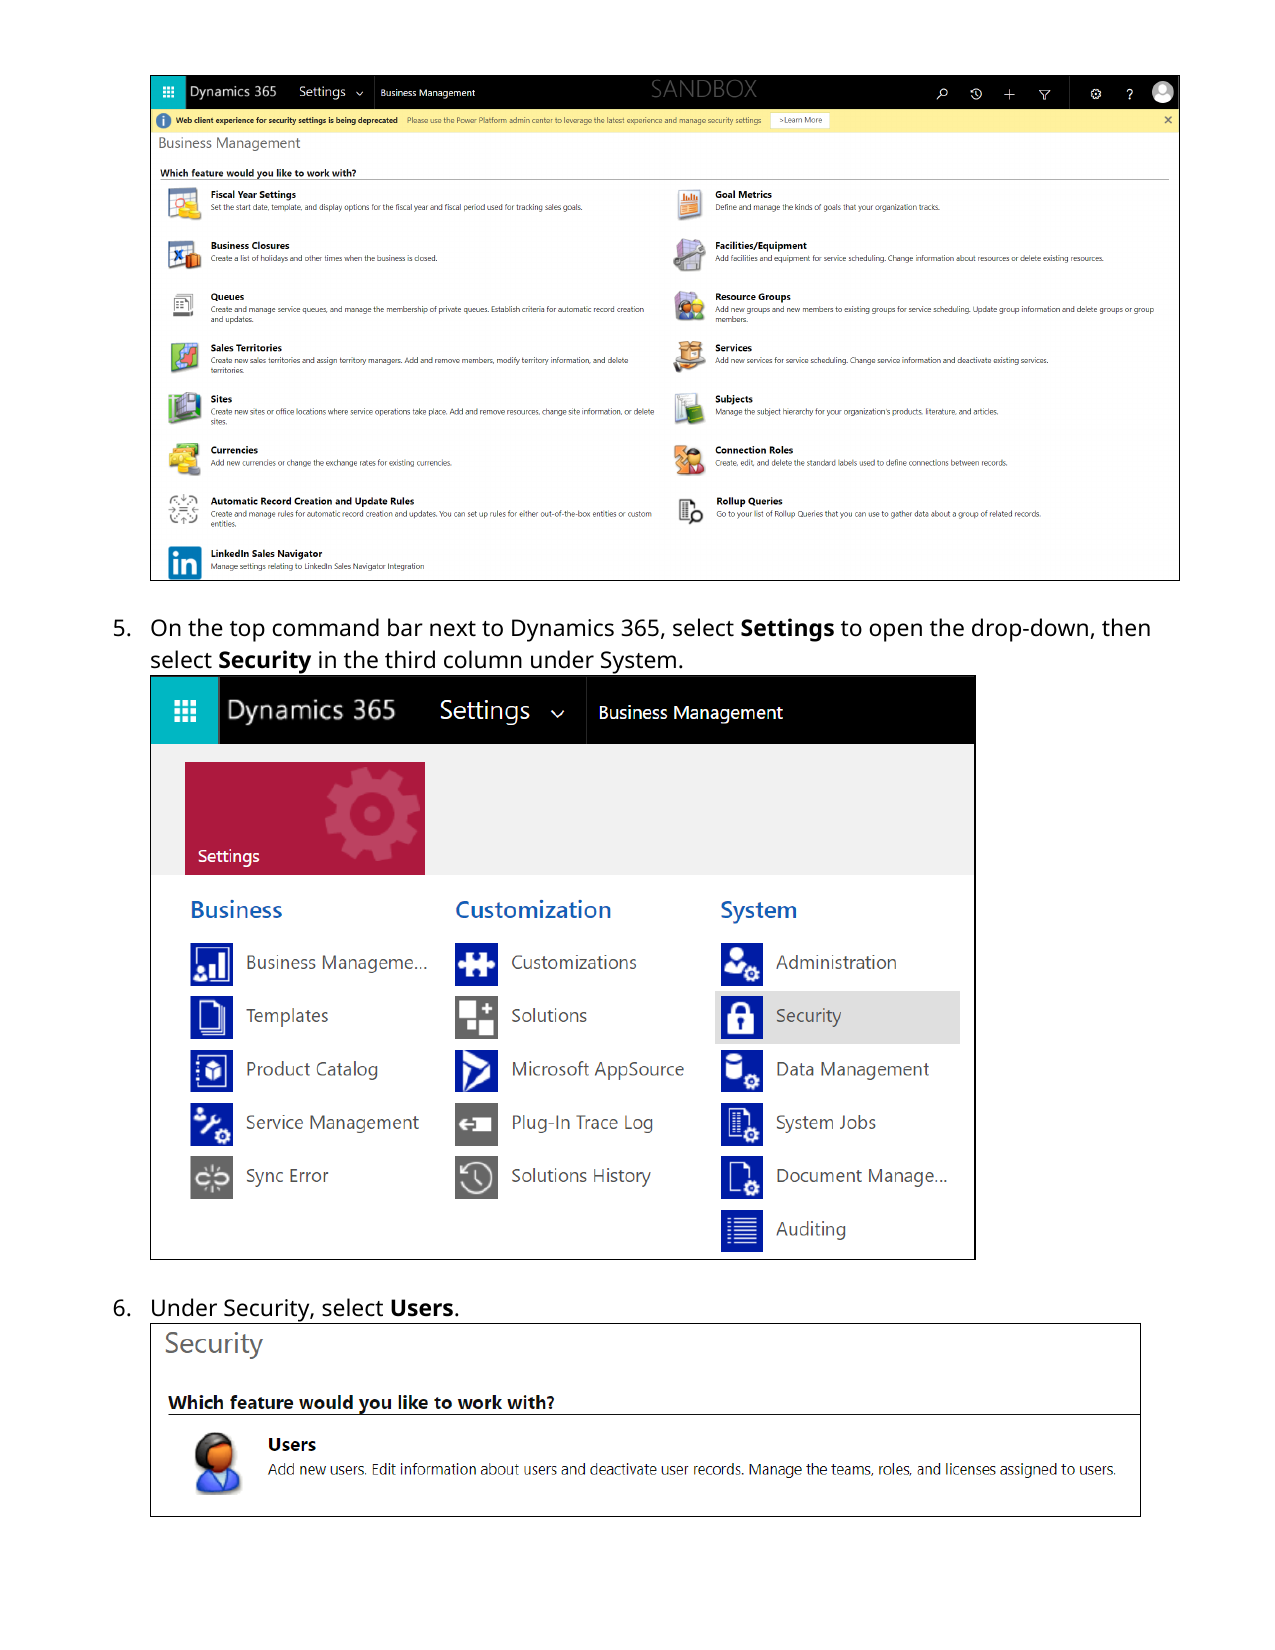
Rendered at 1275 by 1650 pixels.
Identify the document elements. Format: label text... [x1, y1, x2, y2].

picture [151, 1324, 1140, 1516]
list Under Security, select Users. [112, 1291, 1200, 1323]
picture [174, 559, 178, 574]
picture [151, 676, 974, 1259]
picture [151, 76, 1179, 580]
list On the top command bar next to Dynamics 365, select Settings to open the drop-down, then select Security in the third column under System. [112, 612, 1200, 675]
picture [182, 559, 196, 574]
